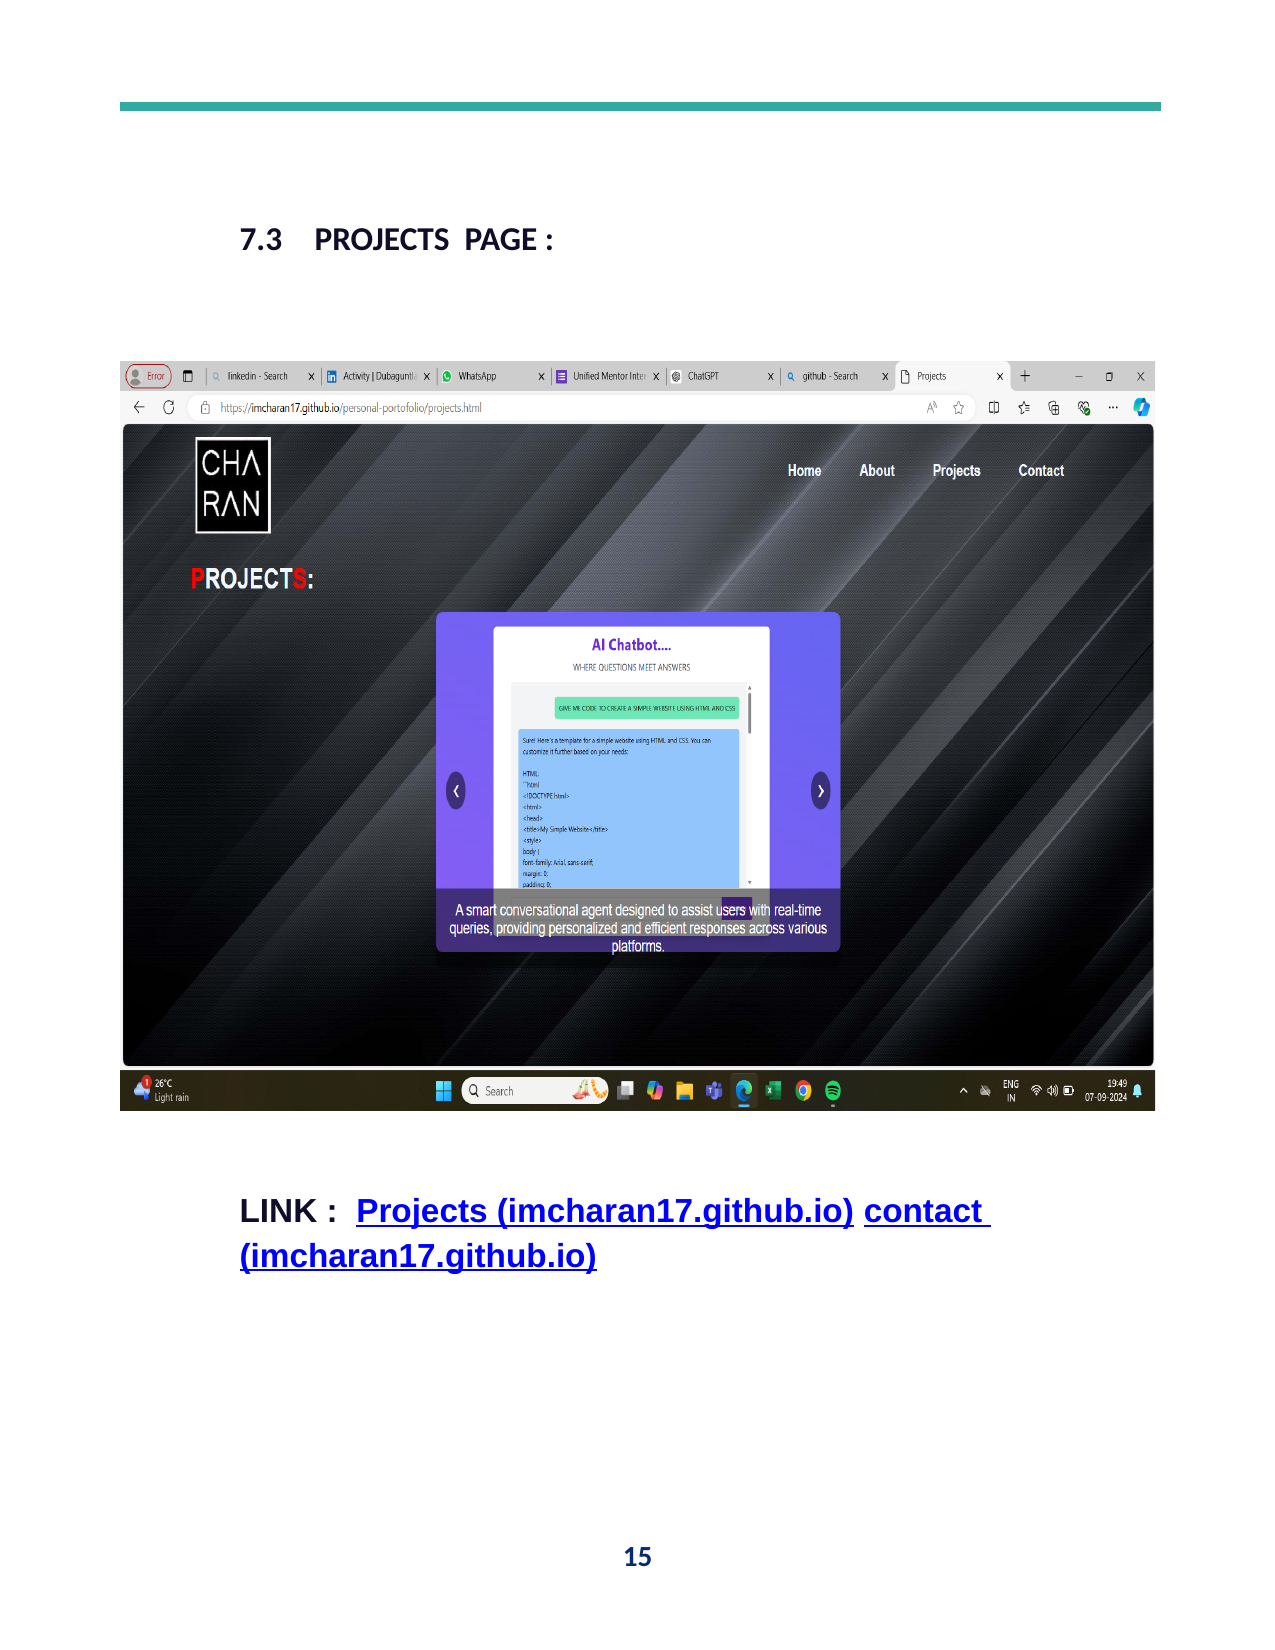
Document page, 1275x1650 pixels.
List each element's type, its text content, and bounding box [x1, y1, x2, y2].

picture [120, 361, 1155, 1111]
subtitle PROJECTS PAGE : [239, 218, 1155, 258]
subtitle LINK : Projects (imcharan17.github.io) contact (imcharan17.github.io) [239, 1192, 1155, 1274]
